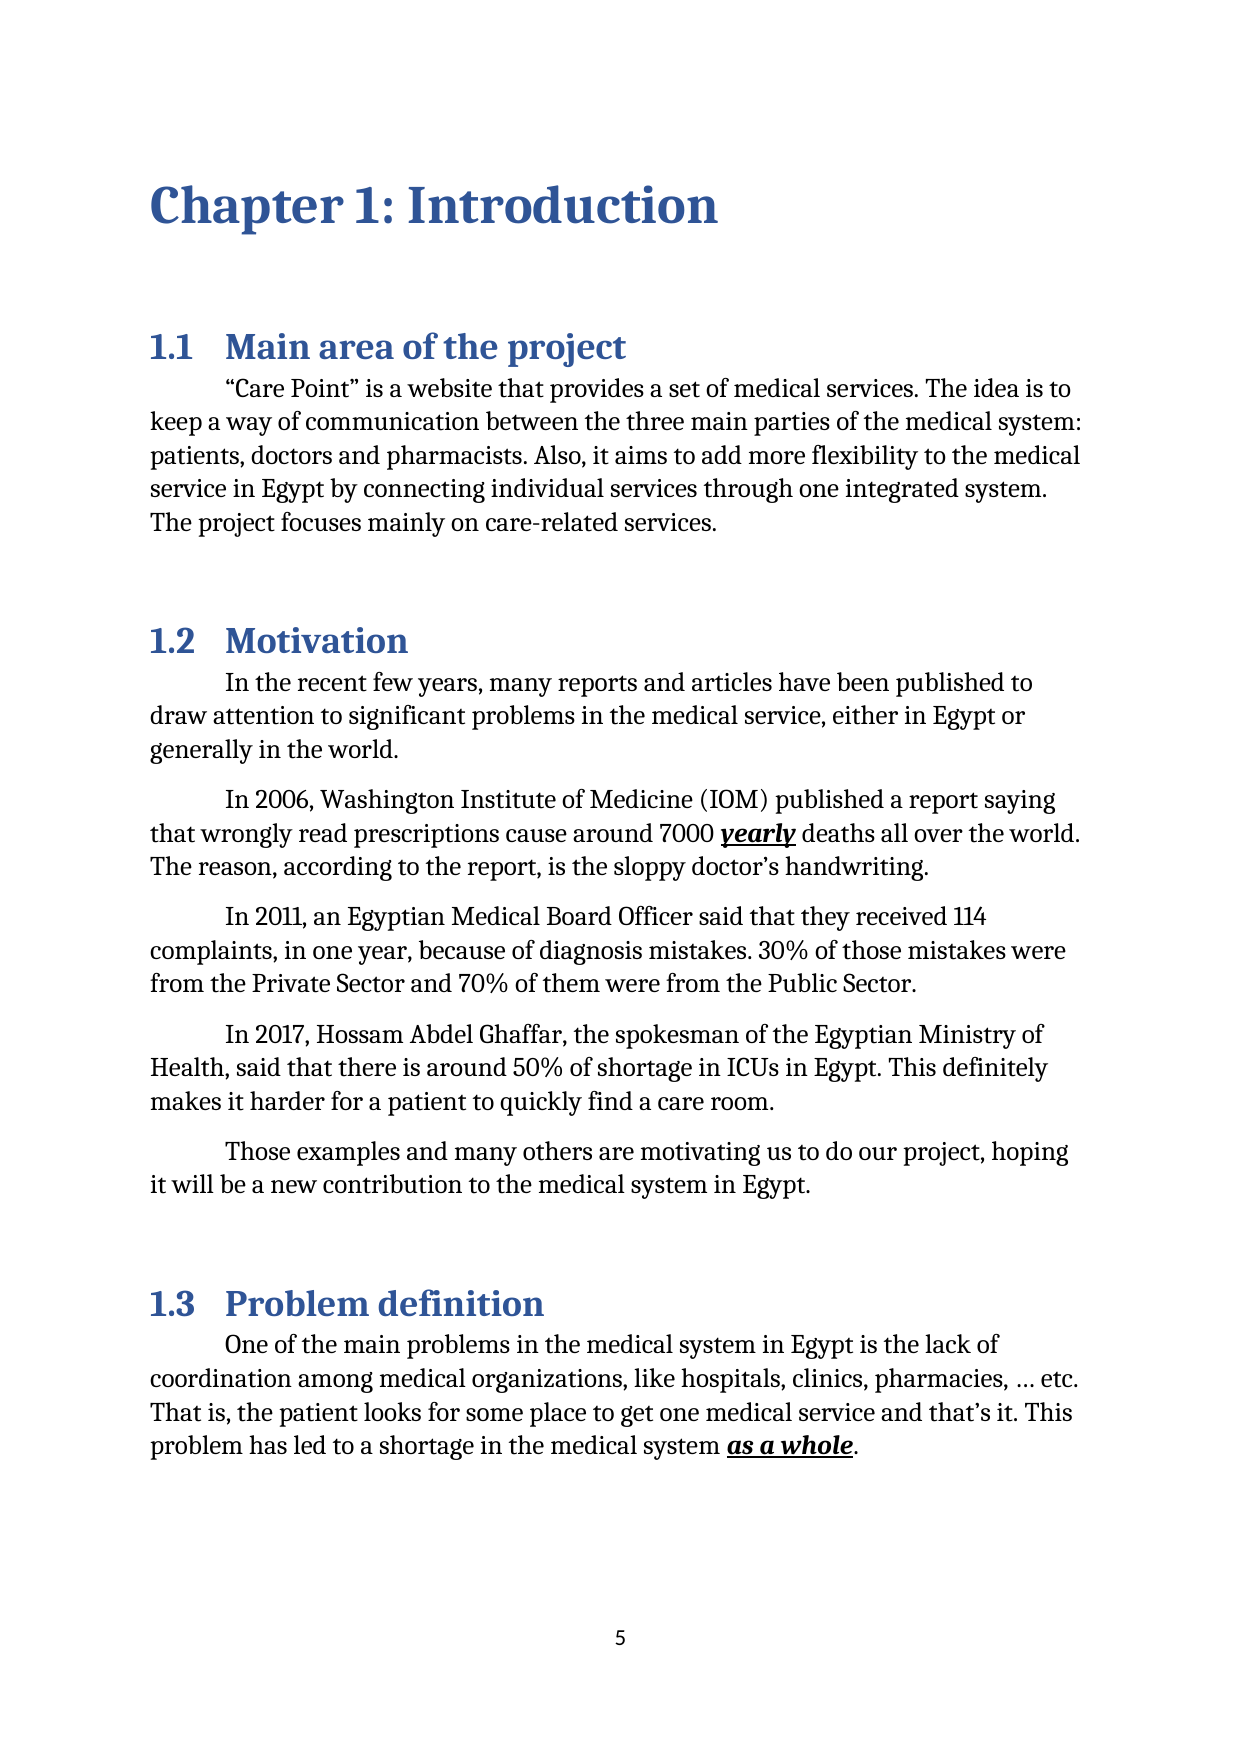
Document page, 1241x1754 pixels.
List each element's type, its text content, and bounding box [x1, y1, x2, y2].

text One of the main problems in the medical system in Egypt is the lack of coordination among medical organizations, like hospitals, clinics, pharmacies, … etc. That is, the patient looks for some place to get one medical service and that’s it. This problem has led to a shortage in the medical system as a whole. [150, 1329, 1090, 1461]
text “Care Point” is a website that provides a set of medical services. The idea is to keep a way of communication between the three main parties of the medical system: patients, doctors and pharmacists. Also, it aims to add more flexibility to the medical service in Egypt by connecting individual services through one integrated system. The project focuses mainly on care-related services. [150, 373, 1090, 538]
text In 2017, Hossam Abdel Ghaffar, the spokesman of the Egyptian Ministry of Health, said that there is around 50% of shortage in ICUs in Egypt. This definitely makes it harder for a patient to quickly find a care room. [150, 1019, 1090, 1117]
text Those examples and many others are motivating us to do our project, hoping it will be a new contribution to the medical system in Egypt. [150, 1136, 1090, 1201]
subtitle Chapter 1: Introduction [150, 175, 1090, 237]
text In the recent few years, many reports and articles have been published to draw attention to significant problems in the medical service, either in Egypt or generally in the world. [150, 667, 1090, 765]
text In 2006, Washington Institute of Medicine (IOM) published a report saying that wrongly read prescriptions cause around 7000 yearly deaths all over the world. The reason, according to the report, is the sloppy doctor’s handwriting. [150, 784, 1090, 882]
subtitle 1.3 Problem definition [150, 1283, 1090, 1326]
subtitle 1.1 Main area of the project [150, 326, 1090, 369]
text In 2011, an Egyptian Medical Board Officer said that they received 114 complaints, in one year, because of diagnosis mistakes. 30% of those mistakes were from the Private Sector and 70% of them were from the Public Sector. [150, 901, 1090, 999]
subtitle 1.2 Motivation [150, 620, 1090, 663]
